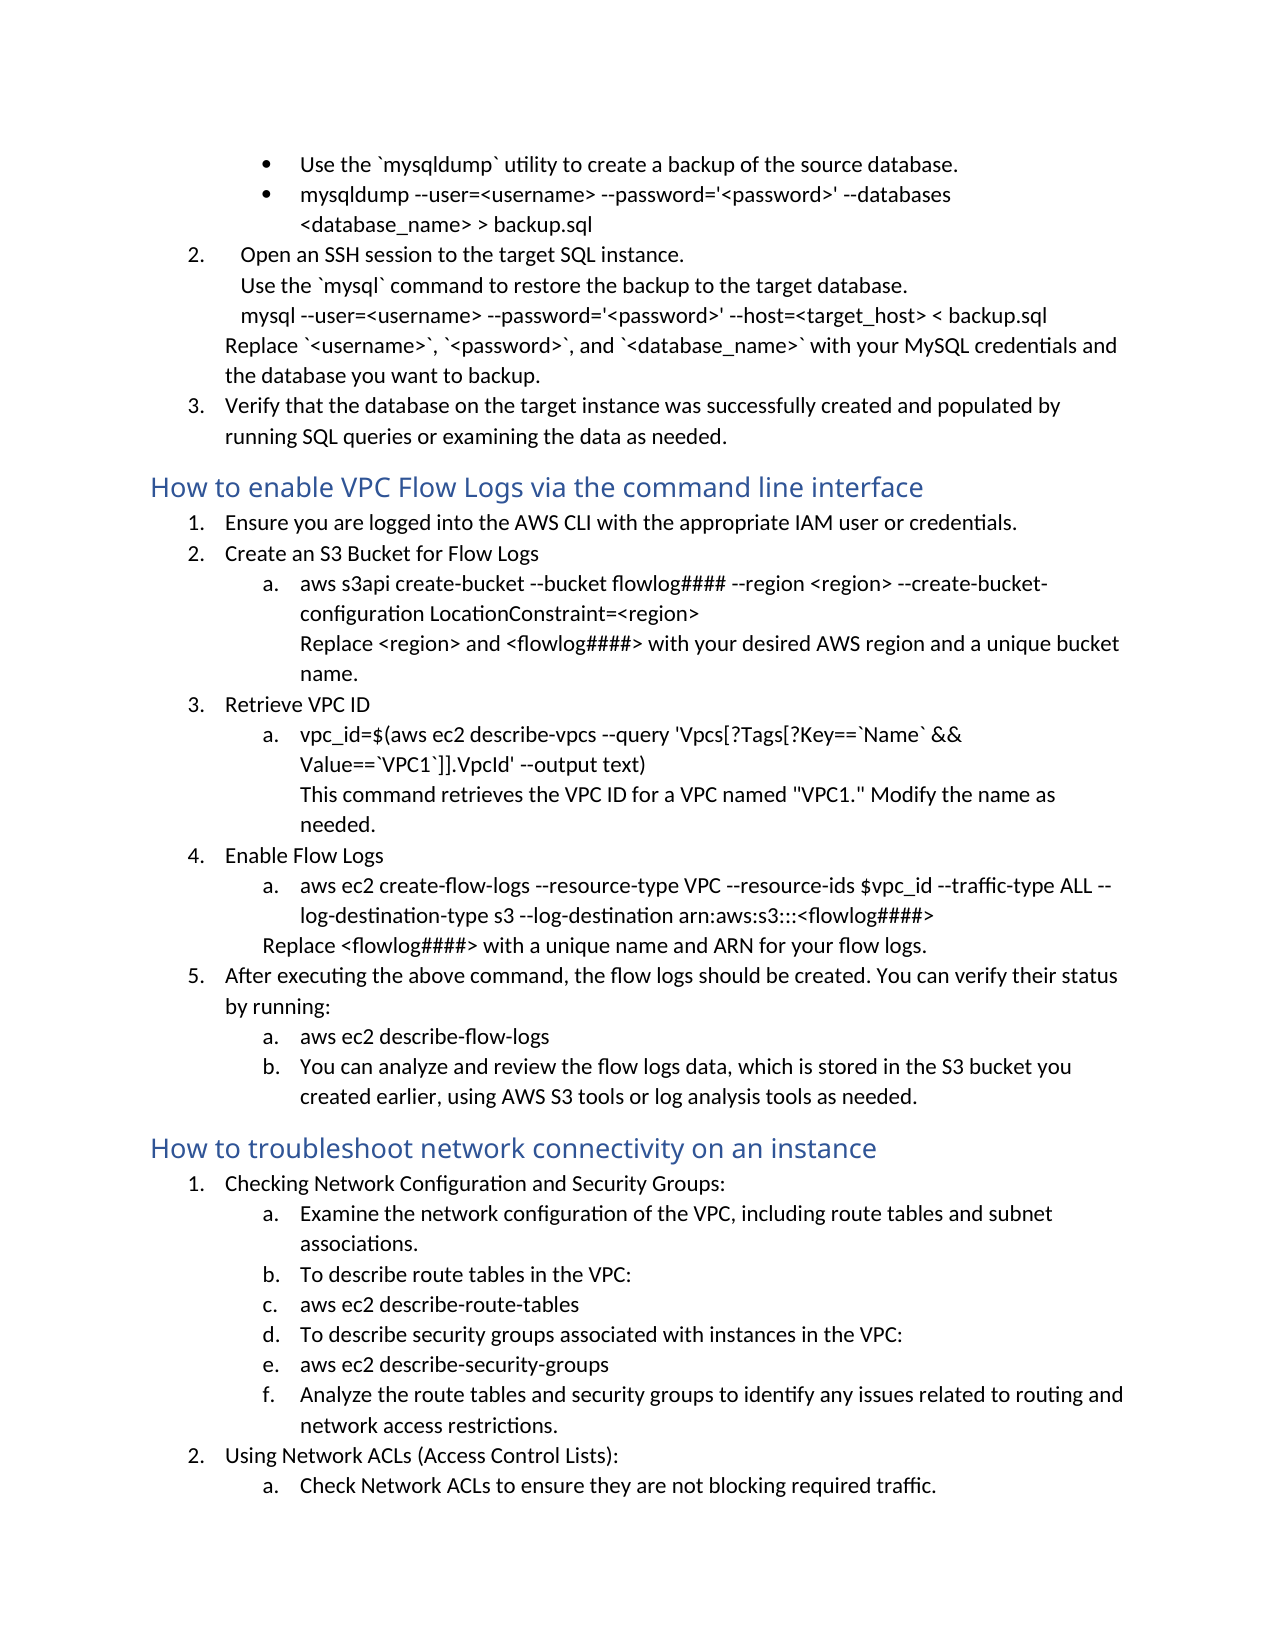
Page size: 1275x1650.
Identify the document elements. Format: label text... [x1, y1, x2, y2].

list Open an SSH session to the target SQL instance. [187, 241, 1125, 269]
list Ensure you are logged into the AWS CLI with the appropriate IAM user or credentials. [187, 508, 1125, 537]
list aws s3api create-bucket --bucket flowlog#### --region <region> --create-bucket-configuration LocationConstraint=<region> [262, 569, 1125, 627]
list Retrieve VPC ID [187, 690, 1125, 718]
list To describe security groups associated with instances in the VPC: [262, 1320, 1125, 1348]
list Check Network ACLs to ensure they are not blocking required traffic. [262, 1471, 1125, 1499]
list Checking Network Configuration and Security Groups: [187, 1169, 1125, 1197]
list aws ec2 describe-route-tables [262, 1290, 1125, 1318]
subtitle How to enable VPC Flow Logs via the command line interface [150, 469, 1125, 506]
list You can analyze and review the flow logs data, which is stored in the S3 bucket you created earlier, using AWS S3 tools or log analysis tools as needed. [262, 1052, 1125, 1111]
list Examine the network configuration of the VPC, including route tables and subnet associations. [262, 1199, 1125, 1258]
list mysqldump --user=<username> --password='<password>' --databases <database_name> > backup.sql [262, 180, 1125, 238]
list Create an S3 Bucket for Flow Logs [187, 539, 1125, 567]
list aws ec2 describe-flow-logs [262, 1022, 1125, 1050]
subtitle How to troubleshoot network connectivity on an instance [150, 1129, 1125, 1166]
list Replace `<username>`, `<password>`, and `<database_name>` with your MySQL credentials and the database you want to backup. [225, 331, 1125, 389]
list Enable Flow Logs [187, 841, 1125, 869]
list Using Network ACLs (Access Control Lists): [187, 1441, 1125, 1469]
list Verify that the database on the target instance was successfully created and populated by running SQL queries or examining the data as needed. [187, 392, 1125, 450]
list vpc_id=$(aws ec2 describe-vpcs --query 'Vpcs[?Tags[?Key==`Name` && Value==`VPC1`]].VpcId' --output text) [262, 720, 1125, 778]
list mysql --user=<username> --password='<password>' --host=<target_host> < backup.sql [225, 301, 1125, 329]
list Use the `mysql` command to restore the backup to the target database. [225, 271, 1125, 299]
list After executing the above command, the flow logs should be created. You can verify their status by running: [187, 962, 1125, 1020]
list To describe route tables in the VPC: [262, 1260, 1125, 1288]
list Replace <region> and <flowlog####> with your desired AWS region and a unique bucket name. [300, 629, 1125, 688]
list This command retrieves the VPC ID for a VPC named "VPC1." Modify the name as needed. [300, 780, 1125, 839]
list Replace <flowlog####> with a unique name and ARN for your flow logs. [262, 931, 1125, 959]
list aws ec2 describe-security-groups [262, 1350, 1125, 1378]
list Analyze the route tables and security groups to identify any issues related to routing and network access restrictions. [262, 1381, 1125, 1439]
list Use the `mysqldump` utility to create a backup of the source database. [262, 150, 1125, 178]
list aws ec2 create-flow-logs --resource-type VPC --resource-ids $vpc_id --traffic-type ALL --log-destination-type s3 --log-destination arn:aws:s3:::<flowlog####> [262, 871, 1125, 929]
